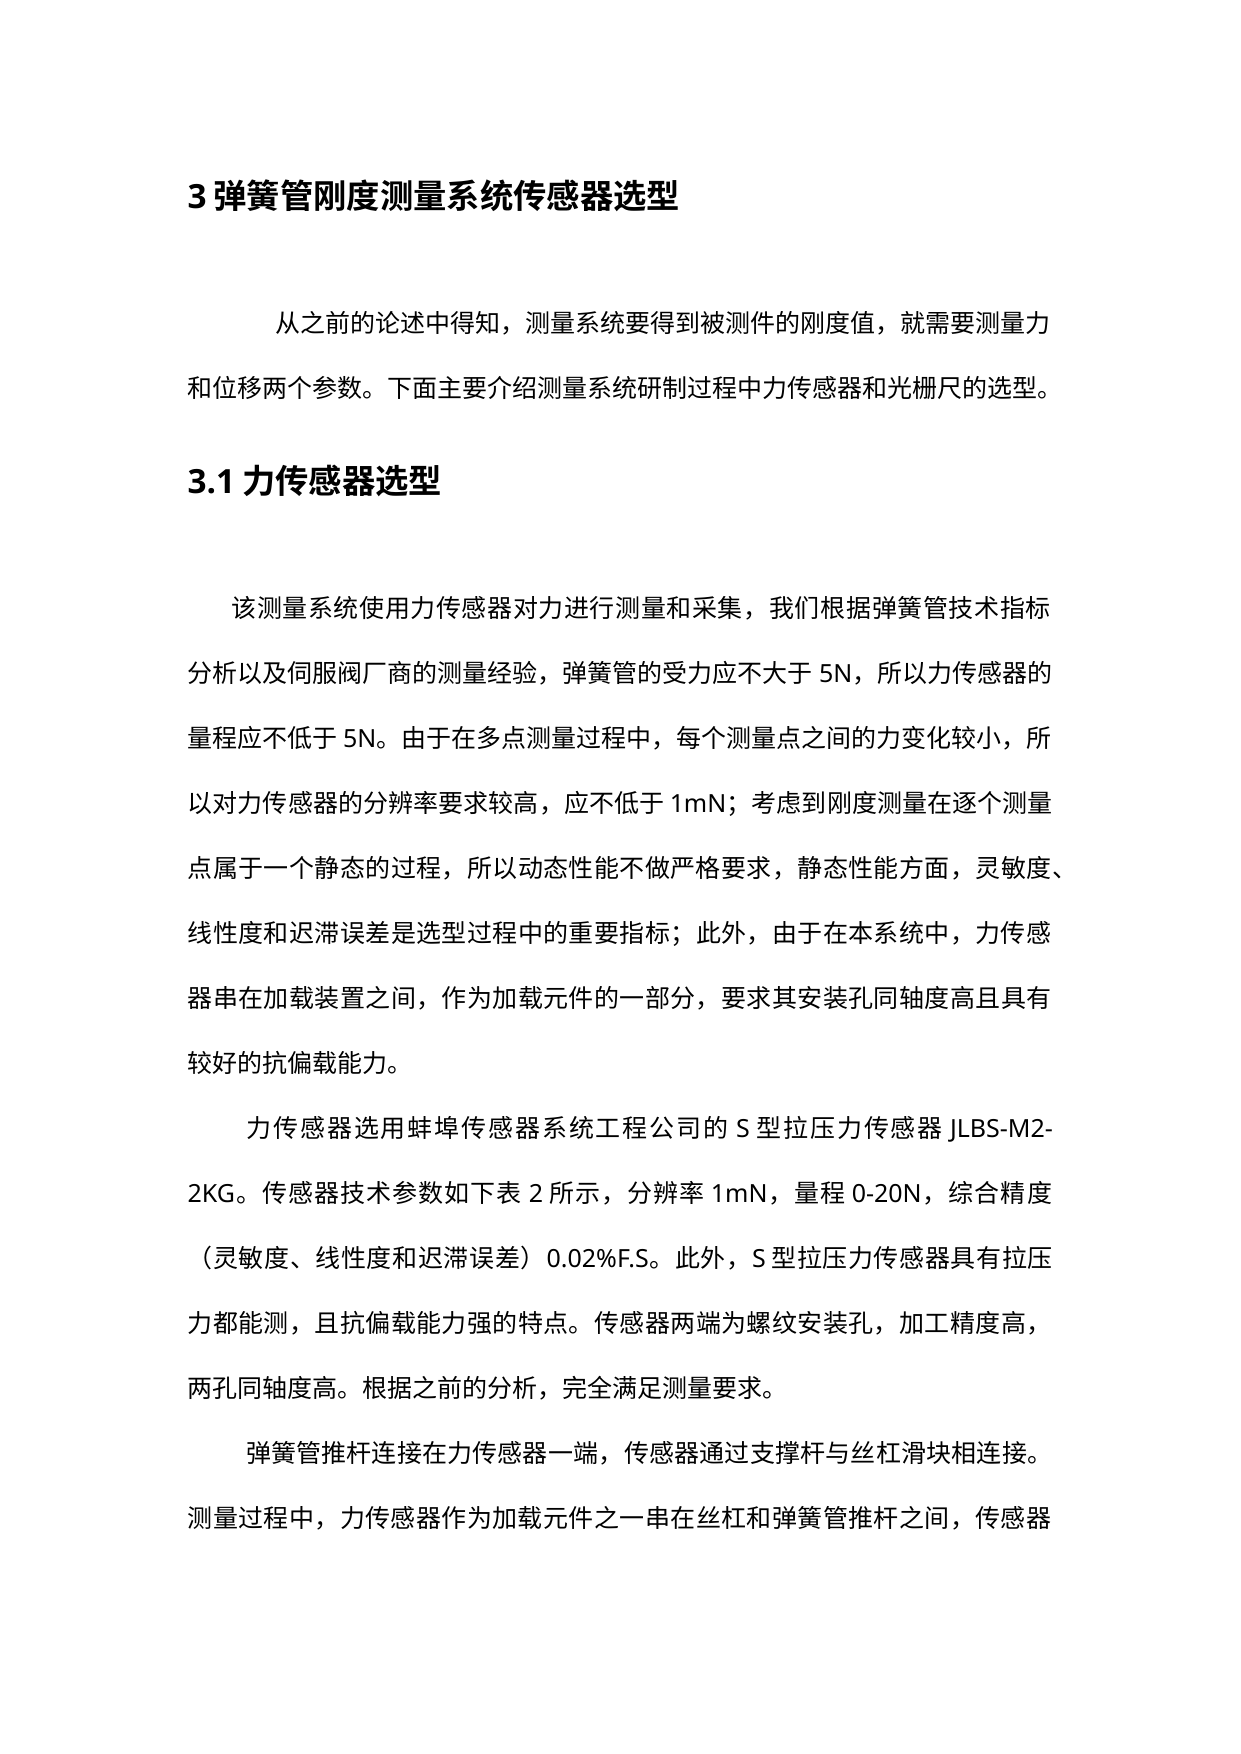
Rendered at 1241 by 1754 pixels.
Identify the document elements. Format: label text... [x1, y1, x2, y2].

subtitle 3弹簧管刚度测量系统传感器选型 [187, 162, 1053, 227]
text 力传感器选用蚌埠传感器系统工程公司的S型拉压力传感器JLBS-M2-2KG。传感器技术参数如下表2所示，分辨率1mN，量程0-20N，综合精度（灵敏度、线性度和迟滞误差）0.02%F.S。此外，S型拉压力传感器具有拉压力都能测，且抗偏载能力强的特点。传感器两端为螺纹安装孔，加工精度高，两孔同轴度高。根据之前的分析，完全满足测量要求。 [187, 1094, 1053, 1419]
text 该测量系统使用力传感器对力进行测量和采集，我们根据弹簧管技术指标分析以及伺服阀厂商的测量经验，弹簧管的受力应不大于5N，所以力传感器的量程应不低于5N。由于在多点测量过程中，每个测量点之间的力变化较小，所以对力传感器的分辨率要求较高，应不低于1mN；考虑到刚度测量在逐个测量点属于一个静态的过程，所以动态性能不做严格要求，静态性能方面，灵敏度、线性度和迟滞误差是选型过程中的重要指标；此外，由于在本系统中，力传感器串在加载装置之间，作为加载元件的一部分，要求其安装孔同轴度高且具有较好的抗偏载能力。 [187, 574, 1053, 1094]
text 从之前的论述中得知，测量系统要得到被测件的刚度值，就需要测量力和位移两个参数。下面主要介绍测量系统研制过程中力传感器和光栅尺的选型。 [187, 289, 1053, 419]
subtitle 3.1力传感器选型 [187, 446, 1053, 511]
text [187, 1419, 1053, 1549]
